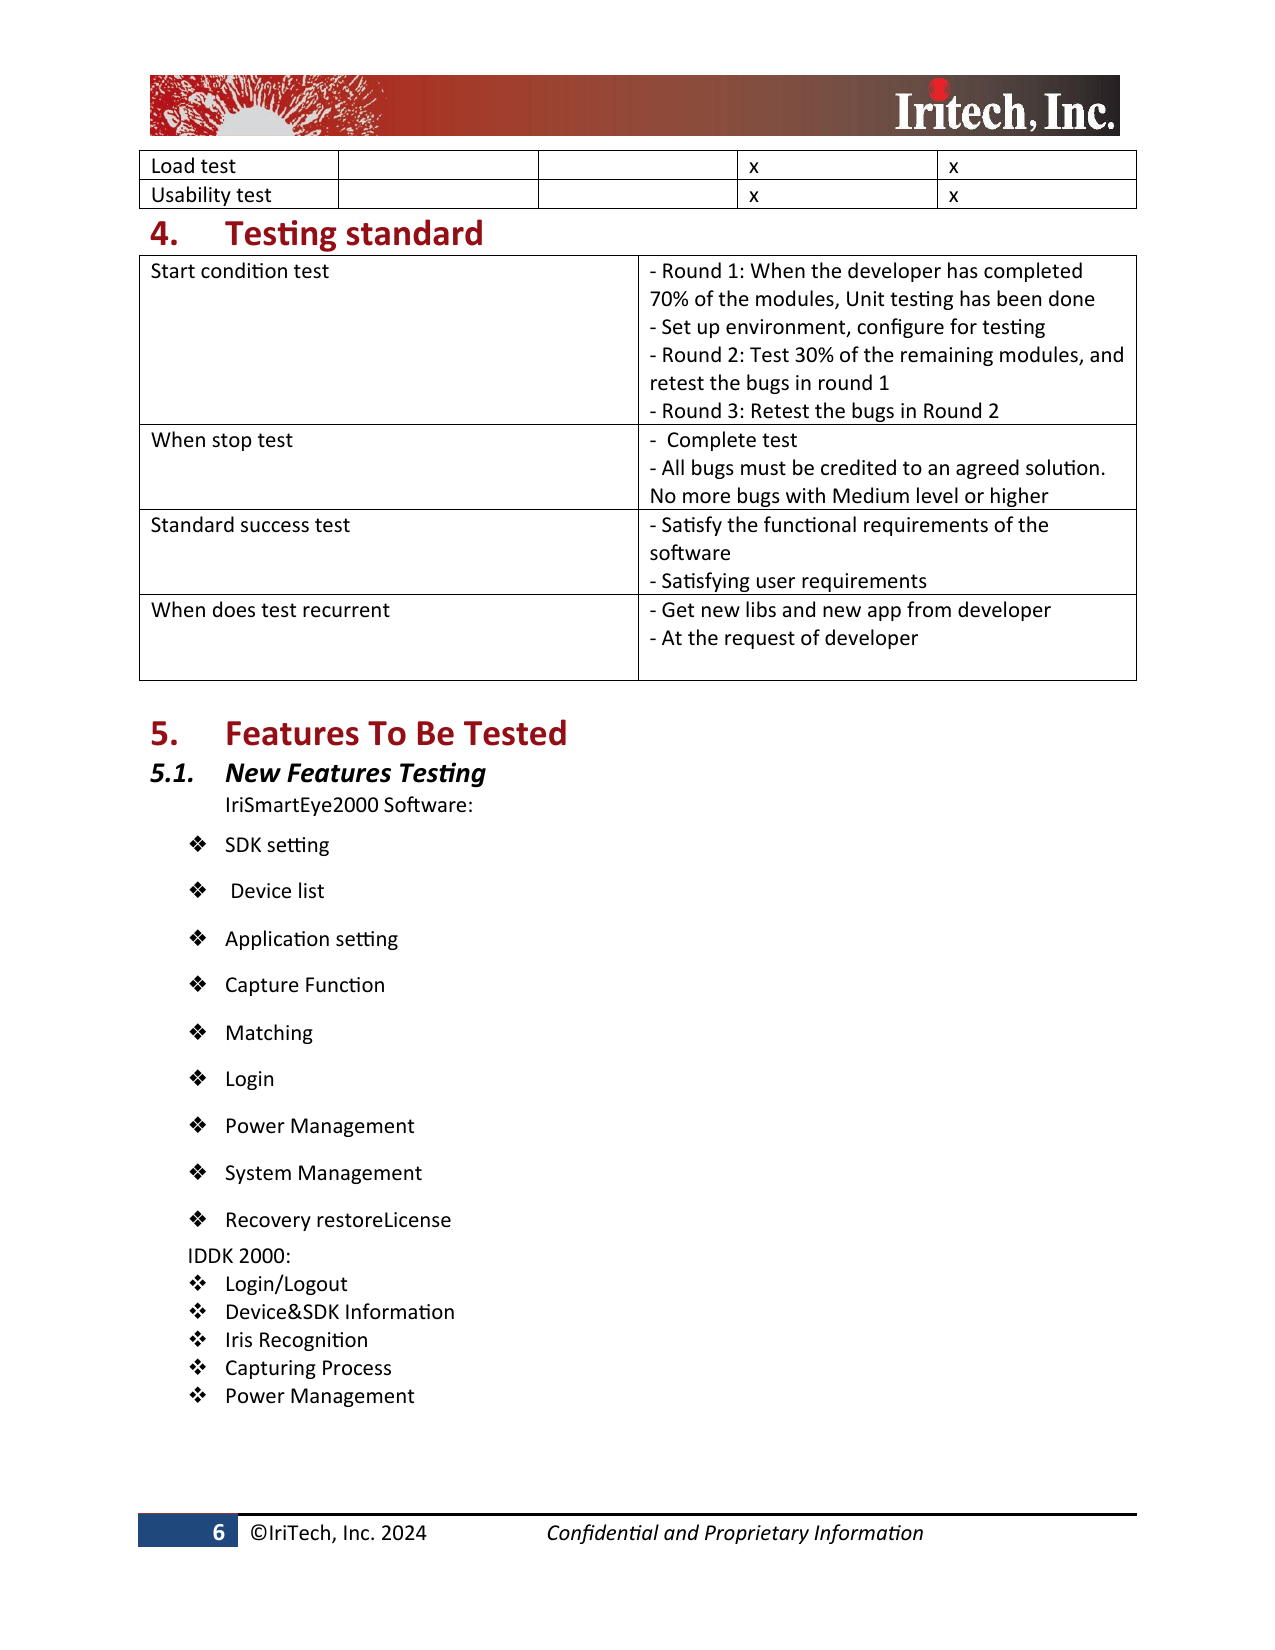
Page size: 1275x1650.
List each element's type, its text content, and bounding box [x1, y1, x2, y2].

list Recovery restoreLicense [187, 1194, 1125, 1241]
list Matching [187, 1006, 1125, 1053]
text IriSmartEye2000 Software: [225, 790, 1125, 818]
list Power Management [187, 1381, 1125, 1409]
picture [150, 75, 1120, 136]
table_cell x [938, 151, 1136, 179]
list Device&SDK Information [187, 1297, 1125, 1325]
table_cell When stop test [140, 425, 638, 509]
table_cell x [938, 180, 1136, 208]
list Application setting [187, 912, 1125, 959]
text IDDK 2000: [187, 1241, 1125, 1269]
table_cell x [738, 180, 937, 208]
subtitle Features To Be Tested [150, 708, 1125, 754]
list Power Management [187, 1100, 1125, 1147]
table_cell [539, 151, 737, 179]
table_cell [339, 151, 538, 179]
table_cell Usability test [140, 180, 338, 208]
table_cell When does test recurrent [140, 595, 638, 679]
table_header Start condition test [140, 256, 638, 424]
subtitle Testing standard [150, 209, 1125, 255]
table_cell - Complete test - All bugs must be credited to an agreed solution. No more bugs with Medium level or higher [639, 425, 1136, 509]
list SDK setting [187, 818, 1125, 865]
table_cell - Get new libs and new app from developer - At the request of developer [639, 595, 1136, 679]
table_cell - Satisfy the functional requirements of the software - Satisfying user requirements [639, 510, 1136, 594]
list Login/Logout [187, 1269, 1125, 1297]
list Device list [187, 865, 1125, 912]
table_cell Load test [140, 151, 338, 179]
table_header - Round 1: When the developer has completed 70% of the modules, Unit testing has been done - Set up environment, configure for testing - Round 2: Test 30% of the remaining modules, and retest the bugs in round 1 - Round 3: Retest the bugs in Round 2 [639, 256, 1136, 424]
list System Management [187, 1147, 1125, 1194]
list Capture Function [187, 959, 1125, 1006]
table_cell x [738, 151, 937, 179]
list Login [187, 1053, 1125, 1100]
list Capturing Process [187, 1353, 1125, 1381]
table_cell Standard success test [140, 510, 638, 594]
table_cell [539, 180, 737, 208]
subtitle New Features Testing [150, 754, 1125, 790]
table_cell [339, 180, 538, 208]
list Iris Recognition [187, 1325, 1125, 1353]
